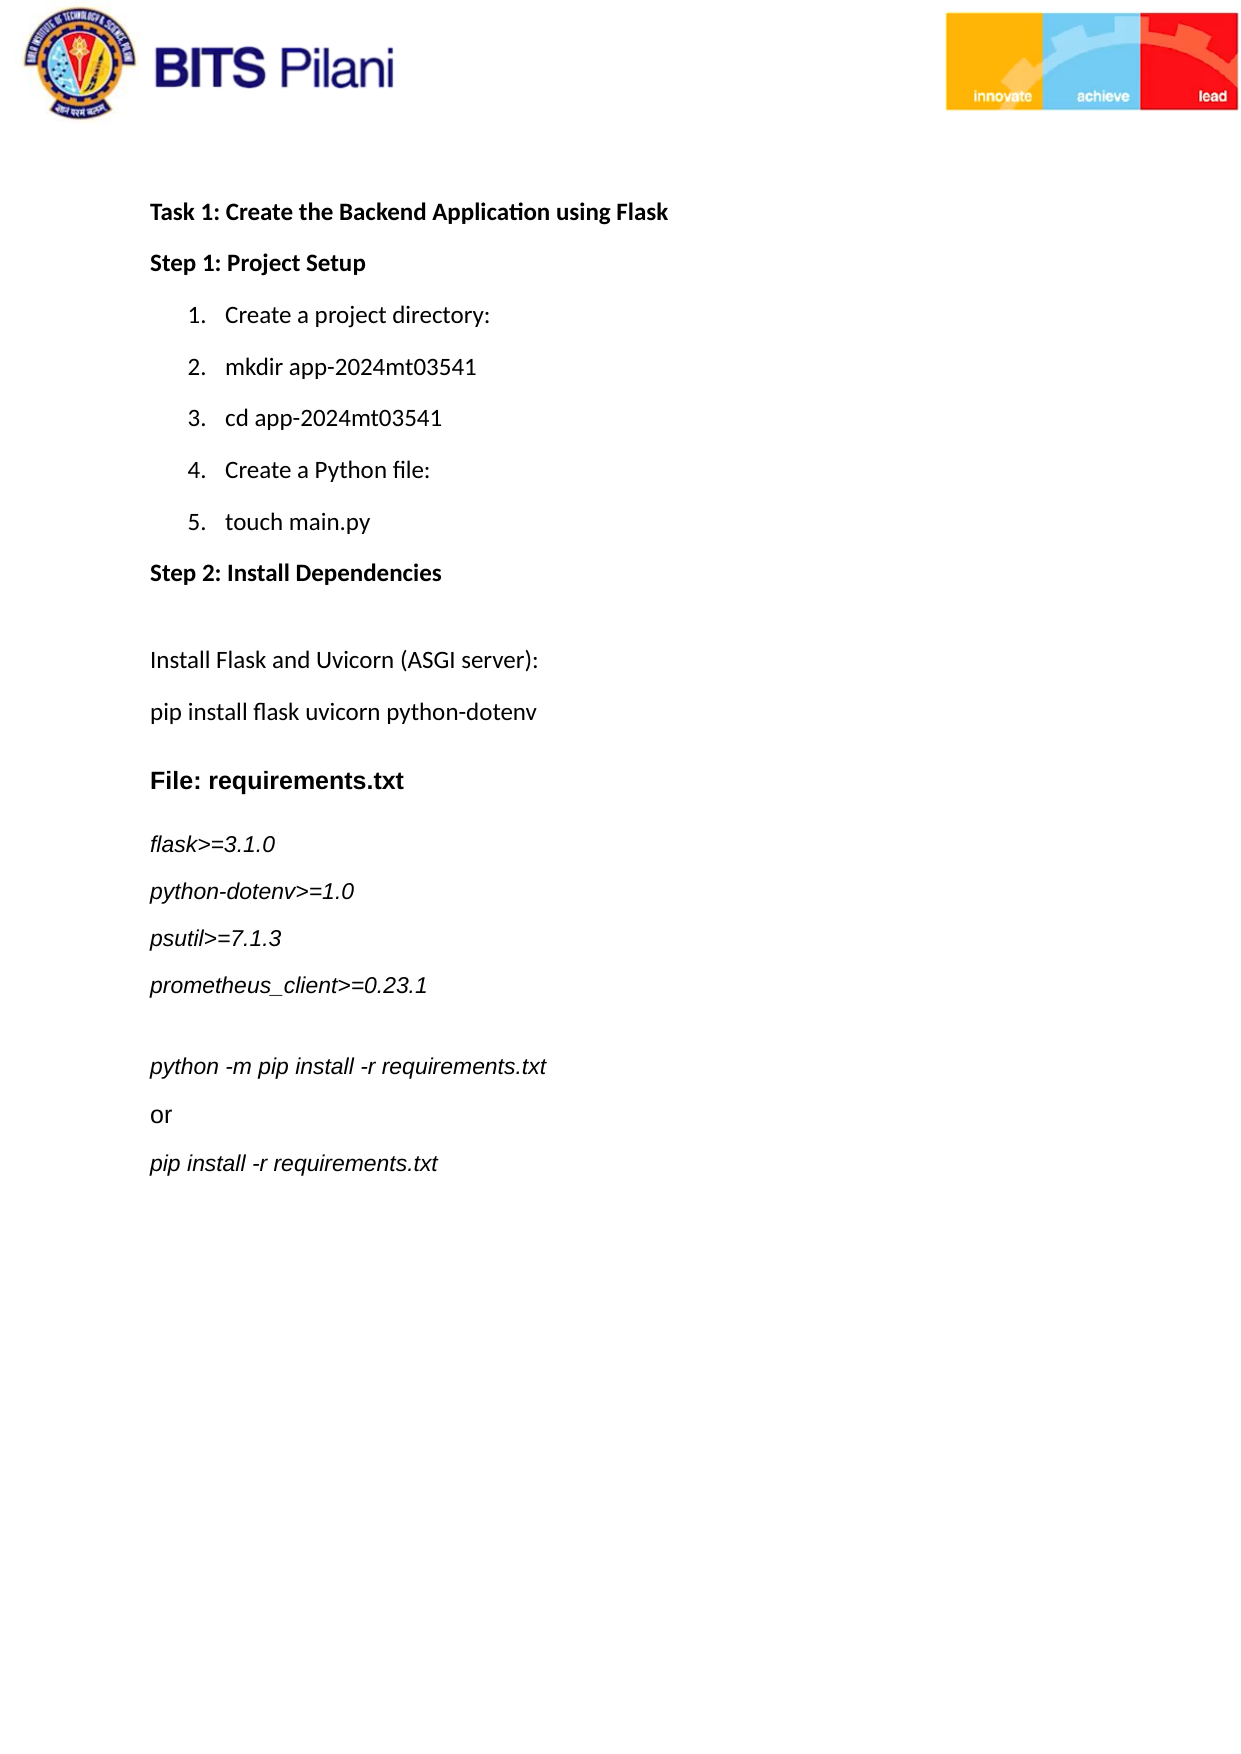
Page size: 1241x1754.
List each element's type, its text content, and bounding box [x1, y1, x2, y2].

text Task 1: Create the Backend Application using Flask [150, 196, 1090, 226]
text pip install -r requirements.txt [150, 1150, 1090, 1176]
picture [13, 0, 140, 124]
text or [150, 1100, 1090, 1129]
list touch main.py [187, 506, 1090, 536]
text Install Flask and Uvicorn (ASGI server): [150, 644, 1090, 675]
picture [148, 37, 402, 95]
list cd app-2024mt03541 [187, 402, 1090, 433]
list Create a project directory: [187, 299, 1090, 330]
text prometheus_client>=0.23.1 [150, 972, 1090, 998]
text Step 1: Project Setup [150, 247, 1090, 278]
text python -m pip install -r requirements.txt [150, 1019, 1090, 1079]
list mkdir app-2024mt03541 [187, 351, 1090, 381]
text python-dotenv>=1.0 [150, 878, 1090, 904]
text pip install flask uvicorn python-dotenv File: requirements.txt flask>=3.1.0 [150, 696, 1090, 858]
picture [943, 10, 1240, 113]
list Create a Python file: [187, 454, 1090, 485]
text Step 2: Install Dependencies [150, 557, 1090, 623]
text psutil>=7.1.3 [150, 925, 1090, 951]
